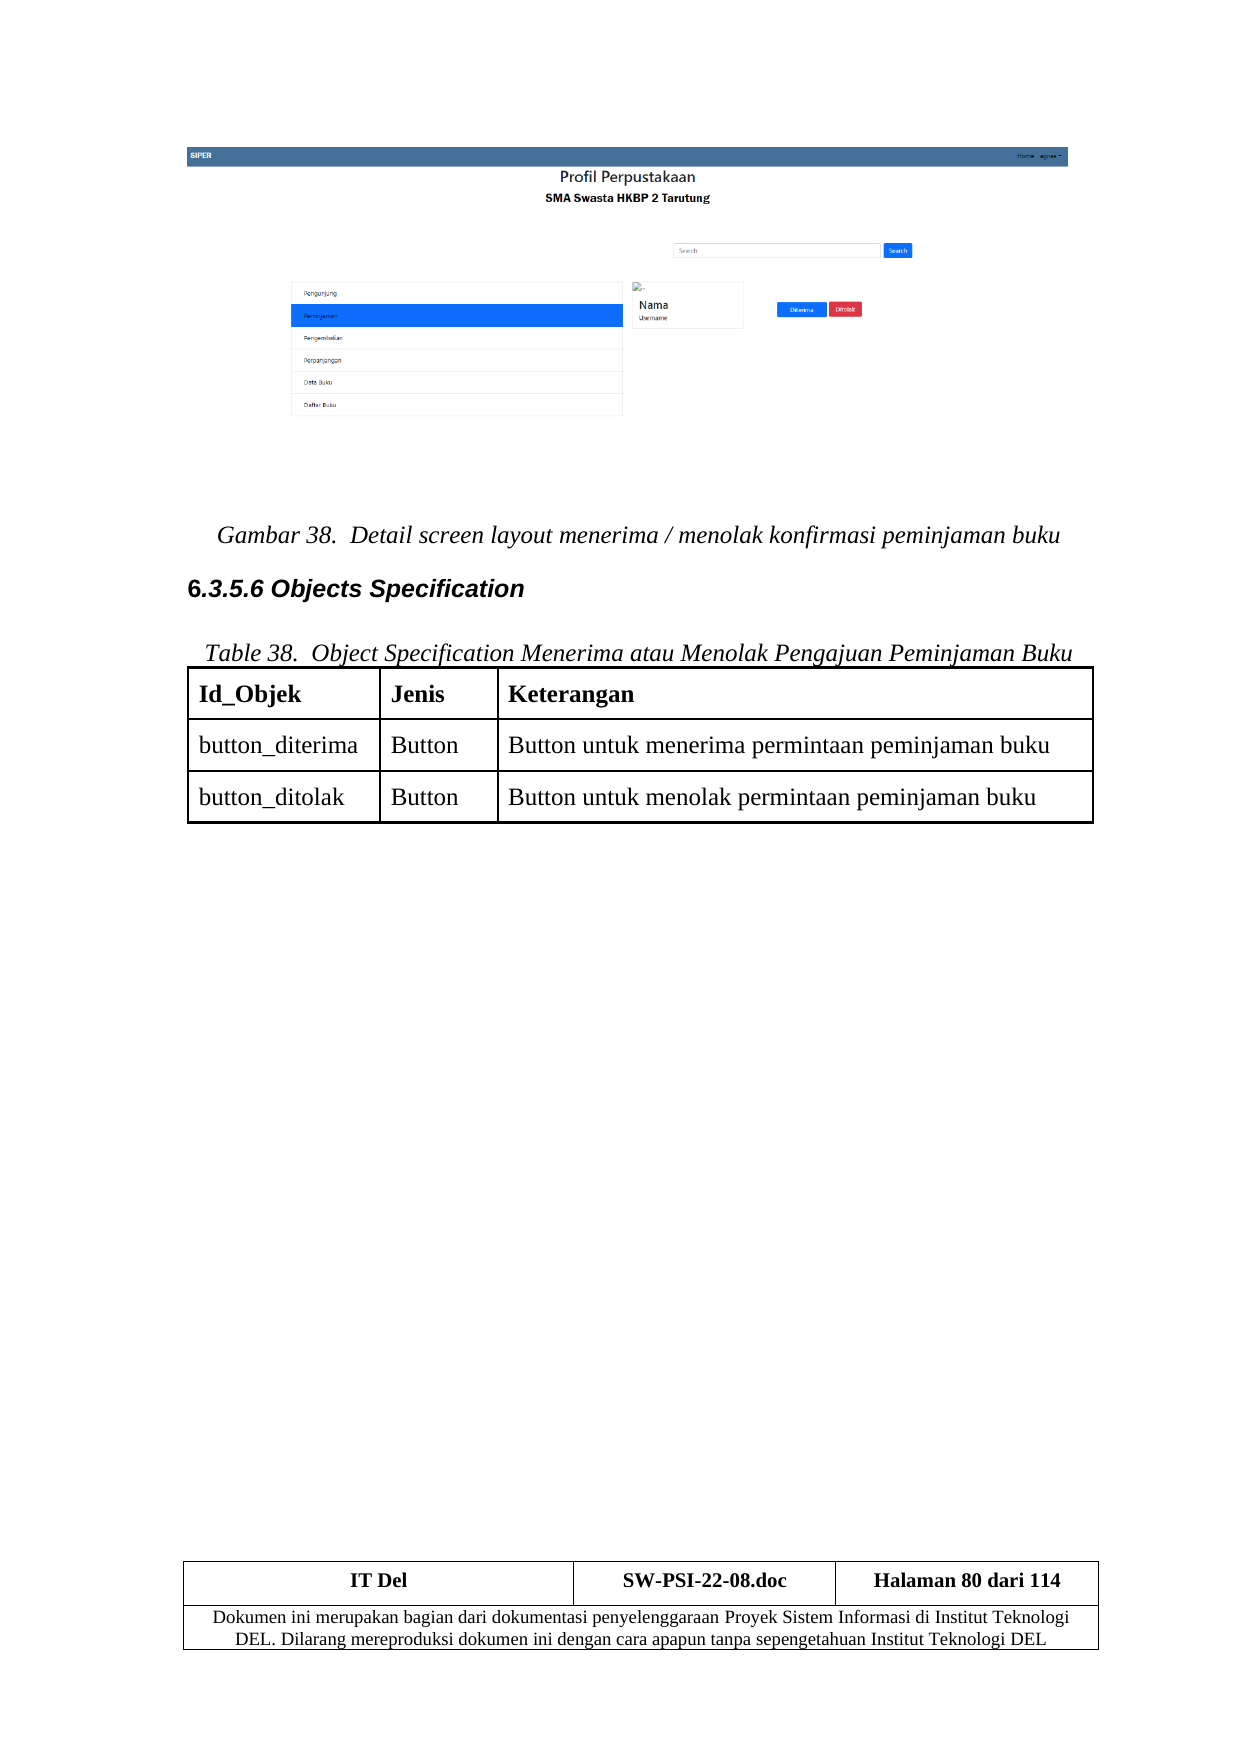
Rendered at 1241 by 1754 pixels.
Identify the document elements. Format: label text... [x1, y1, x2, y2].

table_header Id_Objek [189, 669, 379, 718]
table_cell Button [381, 772, 497, 821]
table_cell button_ditolak [189, 772, 379, 821]
table_header Keterangan [499, 669, 1092, 718]
table_header Jenis [381, 669, 497, 718]
picture [187, 147, 1068, 506]
subtitle 6.3.5.6 Objects Specification [187, 574, 1092, 603]
table_cell Button untuk menolak permintaan peminjaman buku [499, 772, 1092, 821]
table_cell Button untuk menerima permintaan peminjaman buku [499, 720, 1092, 770]
table_cell Button [381, 720, 497, 770]
table_cell button_diterima [189, 720, 379, 770]
text Gambar 38. Detail screen layout menerima / menolak konfirmasi peminjaman buku [187, 520, 1092, 549]
text Table 38. Object Specification Menerima atau Menolak Pengajuan Peminjaman Buku [187, 638, 1092, 666]
